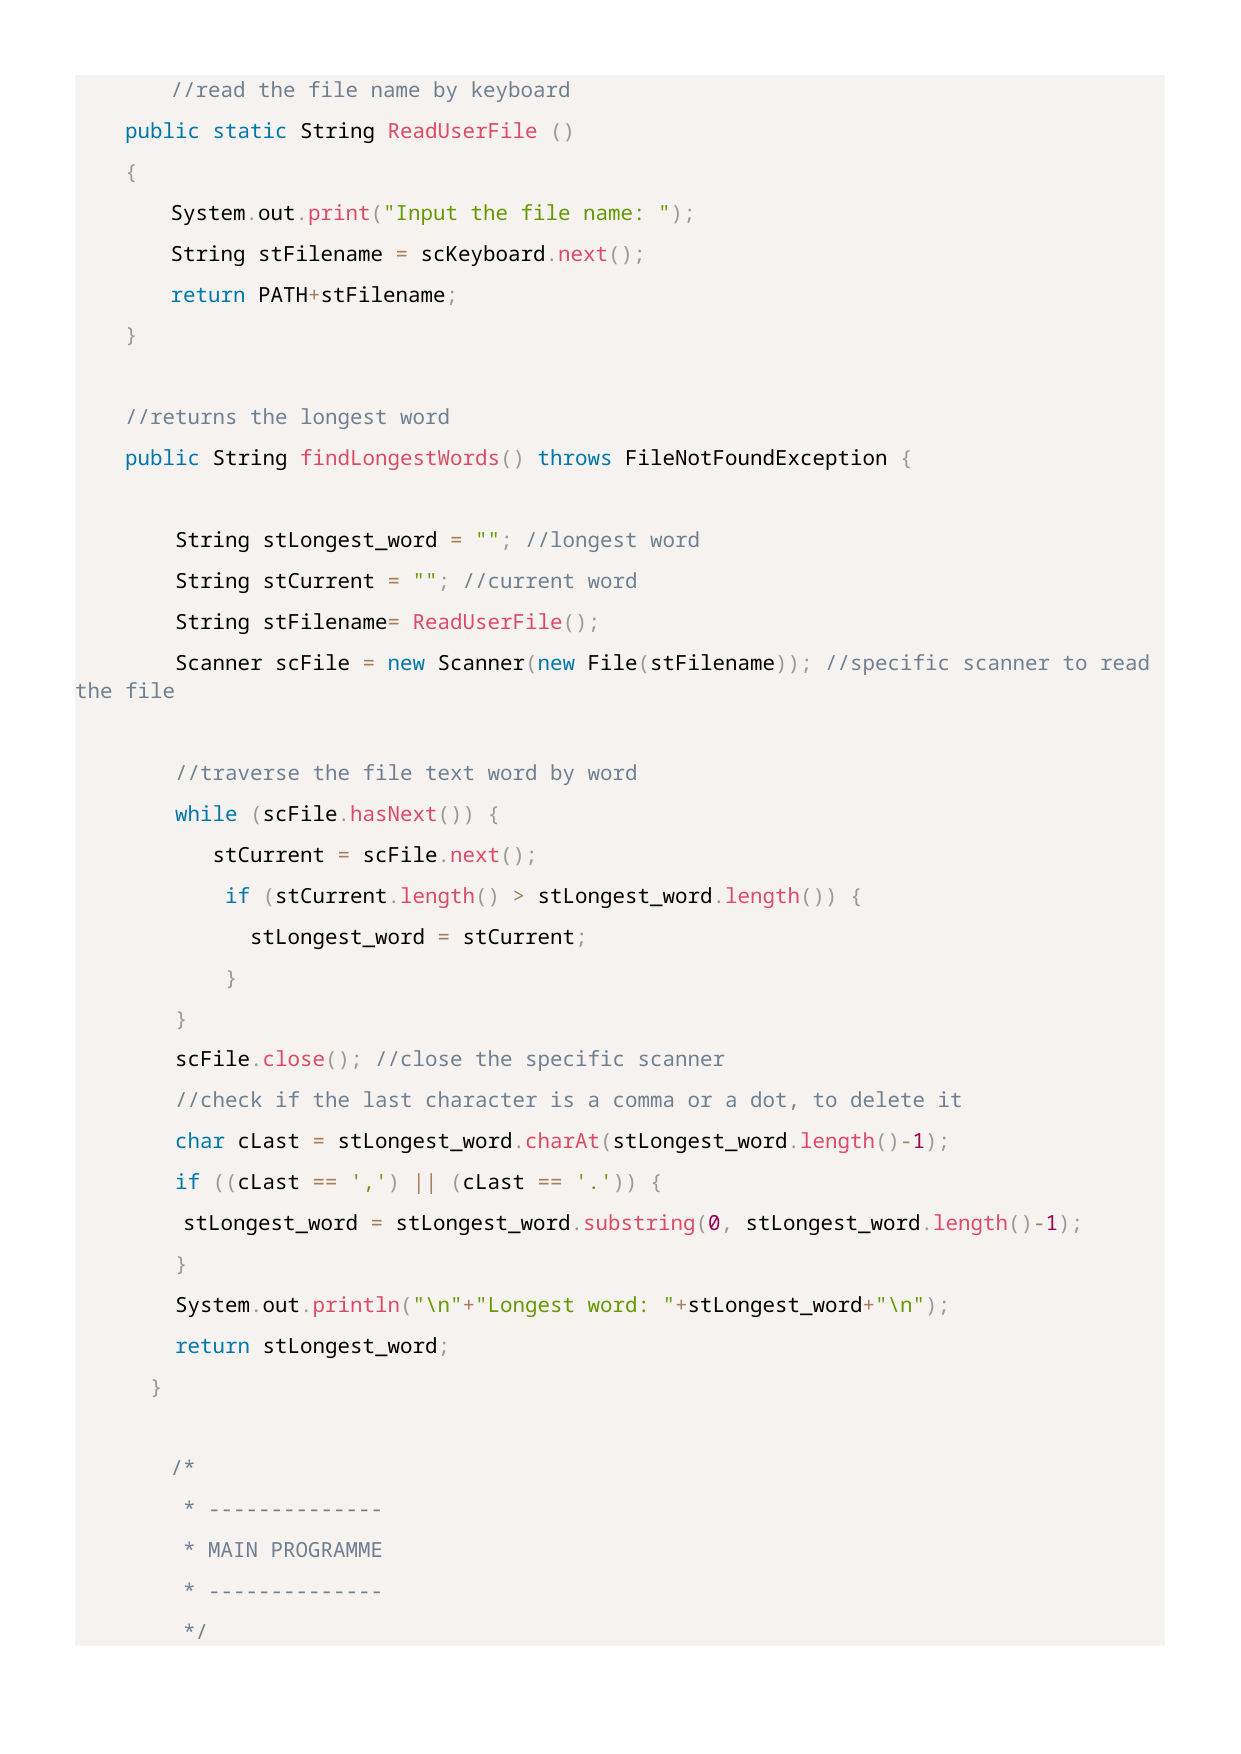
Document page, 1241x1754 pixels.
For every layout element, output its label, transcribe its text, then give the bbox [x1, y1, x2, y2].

text String stFilename= ReadUserFile(); [75, 607, 1165, 635]
text System.out.println("\n"+"Longest word: "+stLongest_word+"\n"); [75, 1290, 1165, 1319]
text //traverse the file text word by word [75, 758, 1165, 786]
text * -------------- [75, 1576, 1165, 1605]
text */ [75, 1617, 1165, 1646]
text if ((cLast == ',') || (cLast == '.')) { [75, 1167, 1165, 1196]
text } [75, 321, 1165, 349]
text public String findLongestWords() throws FileNotFoundException { [75, 443, 1165, 471]
text } [75, 1004, 1165, 1032]
text if (stCurrent.length() > stLongest_word.length()) { [75, 881, 1165, 909]
text } [75, 963, 1165, 991]
text String stLongest_word = ""; //longest word [75, 525, 1165, 553]
text char cLast = stLongest_word.charAt(stLongest_word.length()-1); [75, 1126, 1165, 1155]
text public static String ReadUserFile () [75, 116, 1165, 144]
text return stLongest_word; [75, 1331, 1165, 1359]
text Scanner scFile = new Scanner(new File(stFilename)); //specific scanner to read the file [75, 648, 1165, 704]
text { [75, 157, 1165, 185]
text //returns the longest word [75, 402, 1165, 431]
text while (scFile.hasNext()) { [75, 799, 1165, 827]
text stLongest_word = stCurrent; [75, 922, 1165, 950]
text String stCurrent = ""; //current word [75, 566, 1165, 594]
text * MAIN PROGRAMME [75, 1535, 1165, 1564]
text } [75, 1249, 1165, 1278]
text stCurrent = scFile.next(); [75, 840, 1165, 868]
text return PATH+stFilename; [75, 280, 1165, 308]
text String stFilename = scKeyboard.next(); [75, 239, 1165, 267]
text /* [75, 1453, 1165, 1482]
text stLongest_word = stLongest_word.substring(0, stLongest_word.length()-1); [75, 1208, 1165, 1237]
text //read the file name by keyboard [75, 75, 1165, 103]
text //check if the last character is a comma or a dot, to delete it [75, 1086, 1165, 1114]
text * -------------- [75, 1494, 1165, 1523]
text scFile.close(); //close the specific scanner [75, 1044, 1165, 1073]
text } [75, 1372, 1165, 1401]
text System.out.print("Input the file name: "); [75, 198, 1165, 226]
